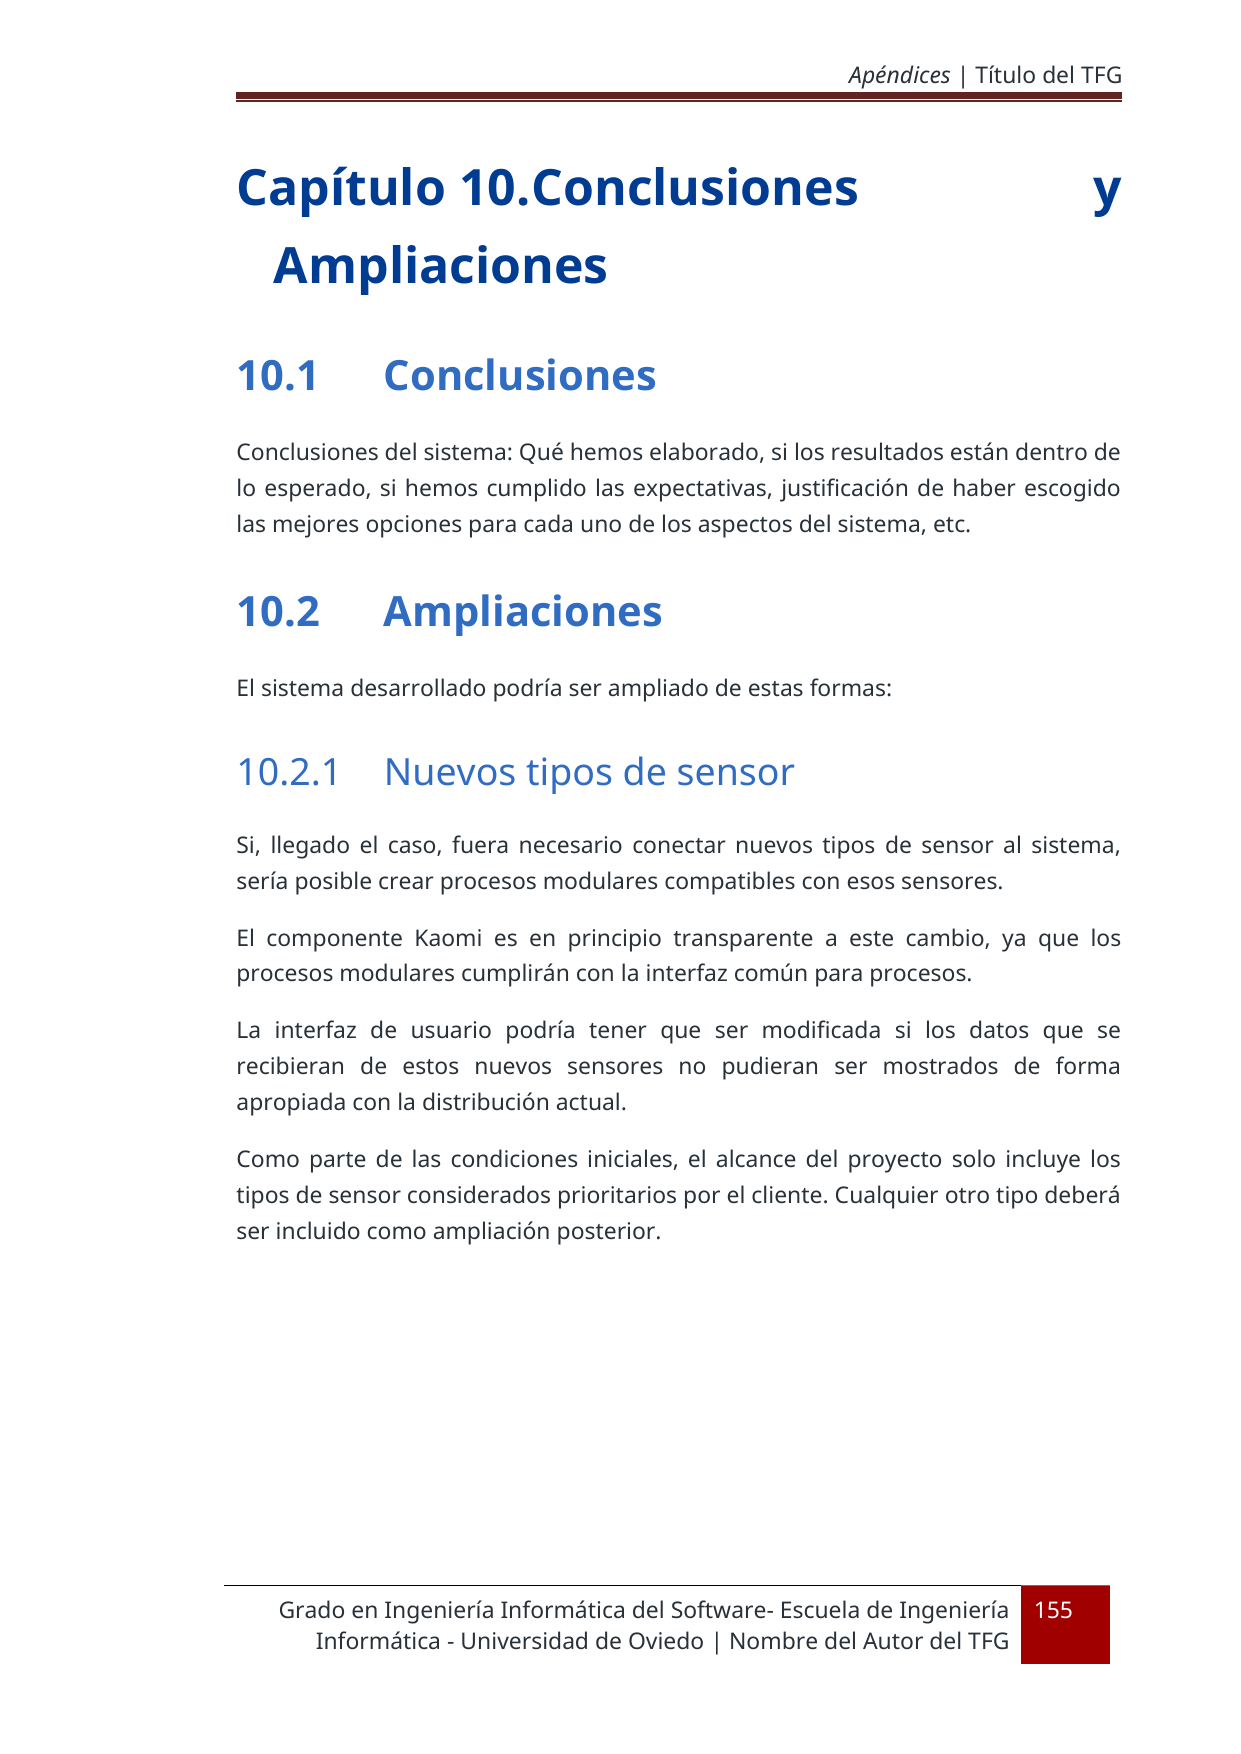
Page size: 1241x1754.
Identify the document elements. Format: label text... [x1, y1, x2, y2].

subtitle Conclusiones [236, 346, 1122, 403]
text Como parte de las condiciones iniciales, el alcance del proyecto solo incluye los tipos de sensor considerados prioritarios por el cliente. Cualquier otro tipo deberá ser incluido como ampliación posterior. [236, 1143, 1122, 1246]
text Si, llegado el caso, fuera necesario conectar nuevos tipos de sensor al sistema, sería posible crear procesos modulares compatibles con esos sensores. [236, 829, 1122, 896]
text Conclusiones del sistema: Qué hemos elaborado, si los resultados están dentro de lo esperado, si hemos cumplido las expectativas, justificación de haber escogido las mejores opciones para cada uno de los aspectos del sistema, etc. [236, 436, 1122, 539]
subtitle Conclusiones y Ampliaciones [236, 152, 1122, 298]
text La interfaz de usuario podría tener que ser modificada si los datos que se recibieran de estos nuevos sensores no pudieran ser mostrados de forma apropiada con la distribución actual. [236, 1014, 1122, 1117]
subtitle Nuevos tipos de sensor [236, 745, 1122, 796]
text El sistema desarrollado podría ser ampliado de estas formas: [236, 672, 1122, 703]
text El componente Kaomi es en principio transparente a este cambio, ya que los procesos modulares cumplirán con la interfaz común para procesos. [236, 921, 1122, 989]
subtitle Ampliaciones [236, 581, 1122, 638]
